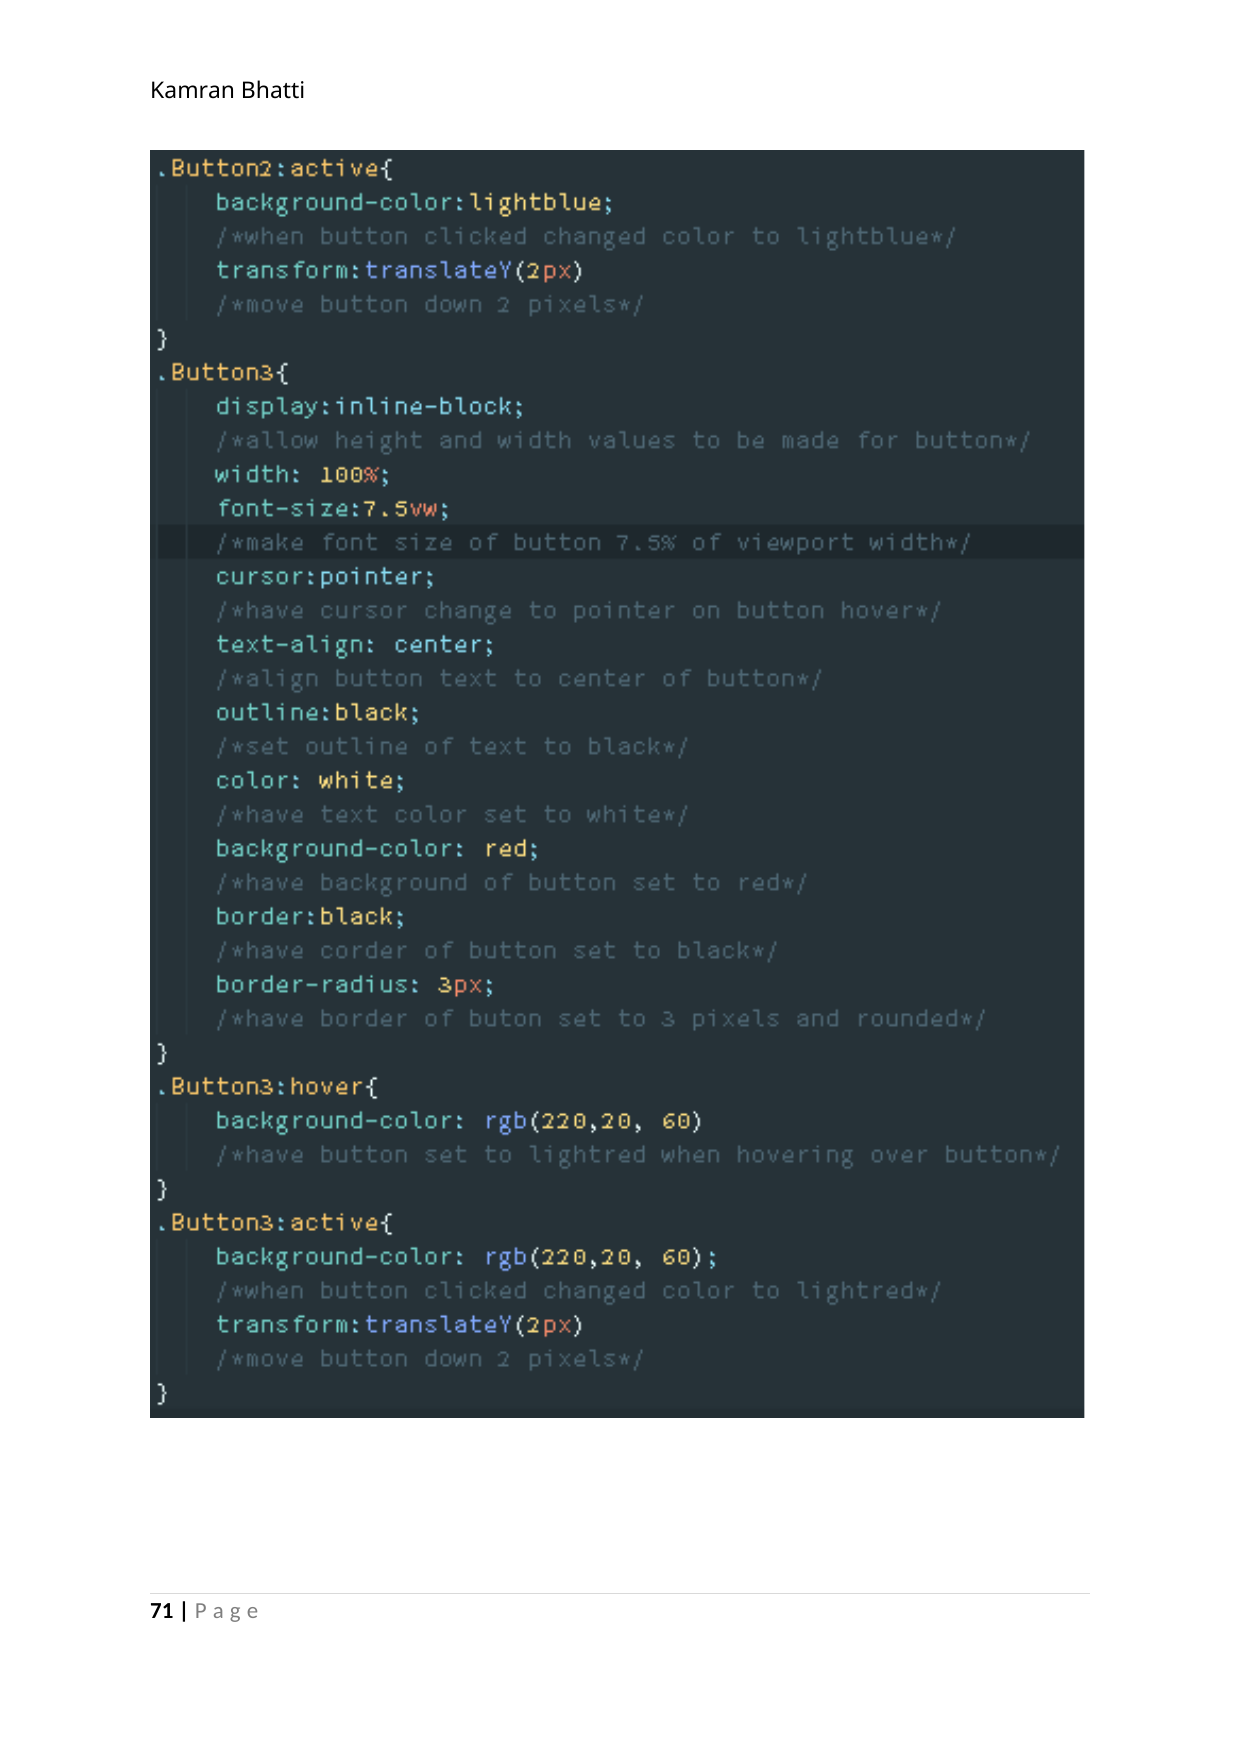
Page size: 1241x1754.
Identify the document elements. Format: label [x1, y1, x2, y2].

picture [150, 150, 1085, 1418]
